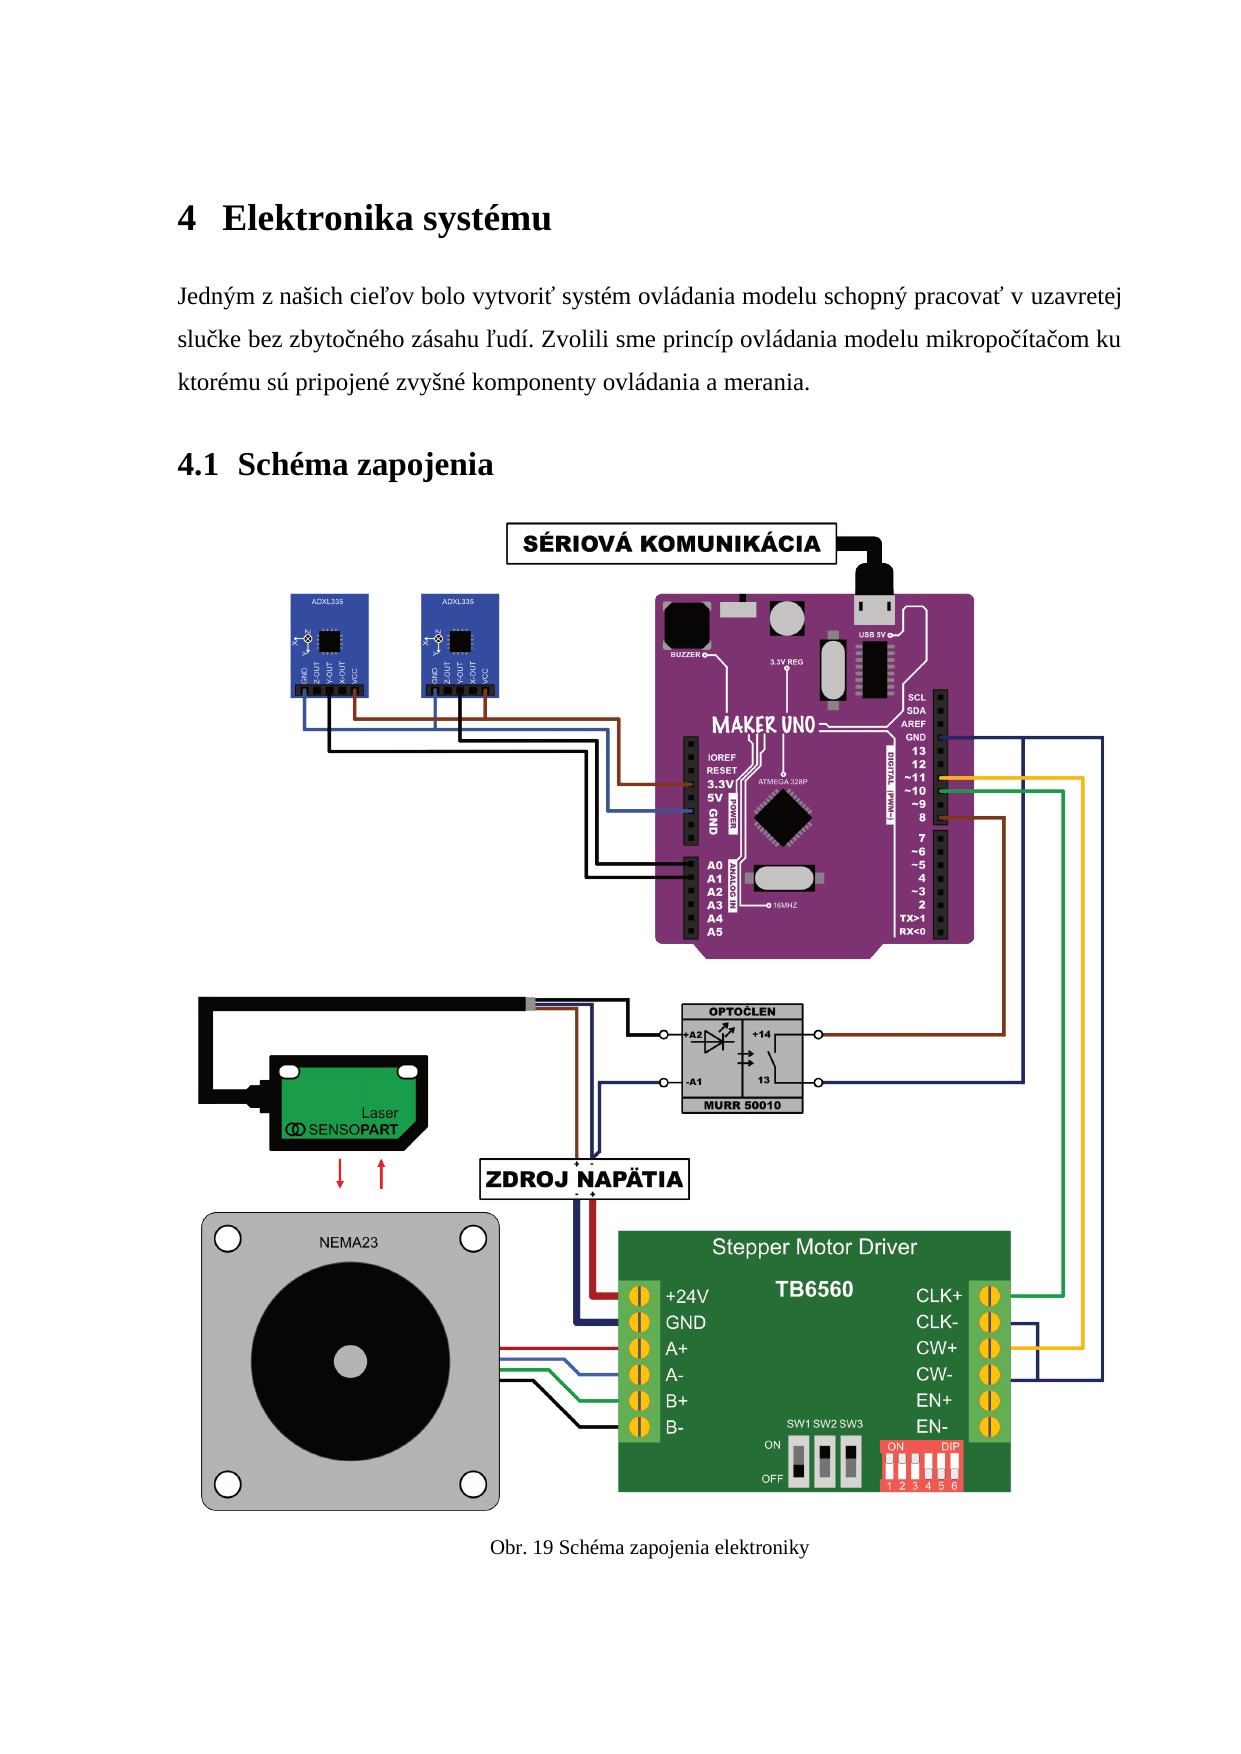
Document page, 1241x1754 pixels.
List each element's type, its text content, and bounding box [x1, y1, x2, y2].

picture [195, 522, 1105, 1511]
subtitle Schéma zapojenia [177, 444, 1122, 482]
subtitle Elektronika systému [177, 196, 1122, 239]
text Jedným z našich cieľov bolo vytvoriť systém ovládania modelu schopný pracovať v uzavretej slučke bez zbytočného zásahu ľudí. Zvolili sme princíp ovládania modelu mikropočítačom ku ktorému sú pripojené zvyšné komponenty ovládania a merania. [177, 281, 1122, 396]
